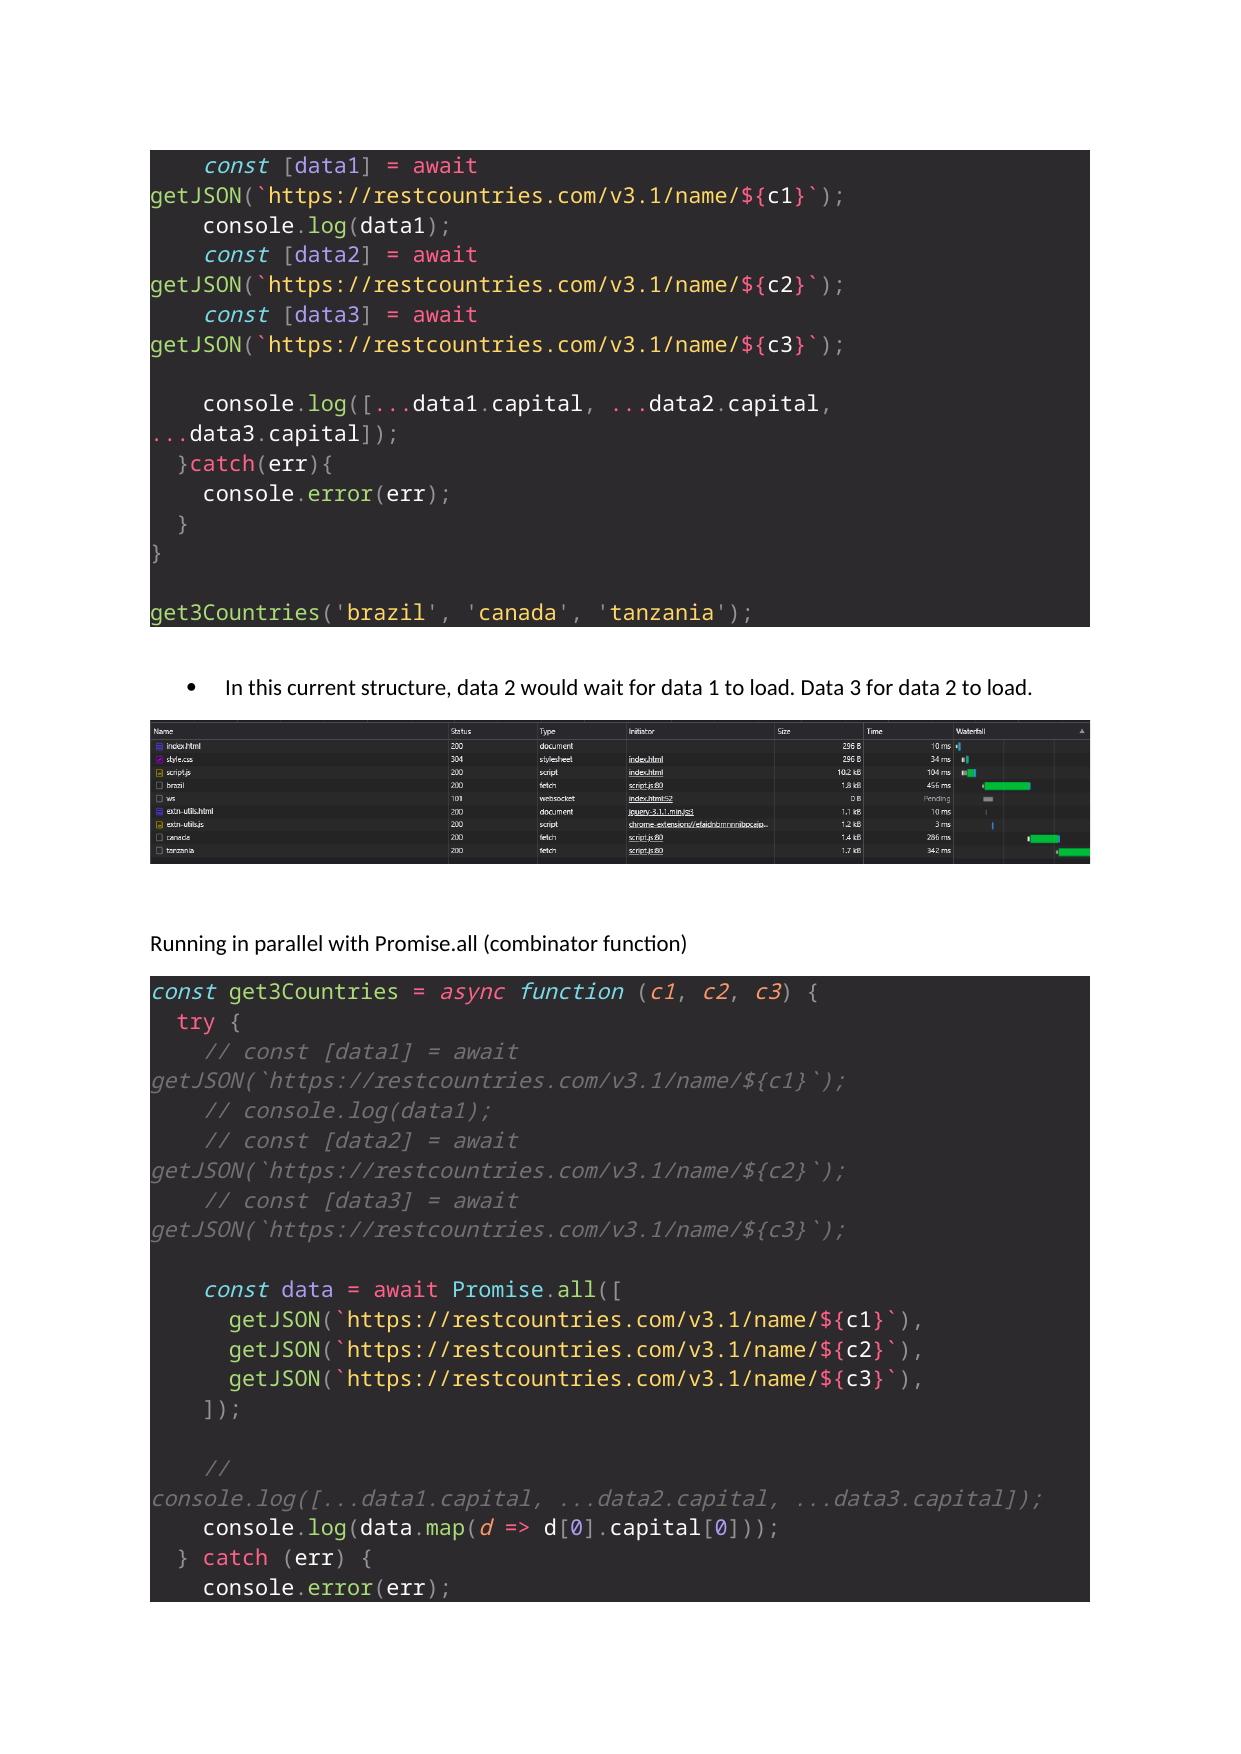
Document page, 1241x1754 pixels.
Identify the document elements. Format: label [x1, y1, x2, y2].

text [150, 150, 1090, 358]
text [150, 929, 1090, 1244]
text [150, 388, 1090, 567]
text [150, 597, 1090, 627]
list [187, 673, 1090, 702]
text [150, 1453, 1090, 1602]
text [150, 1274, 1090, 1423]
picture [150, 720, 1091, 864]
